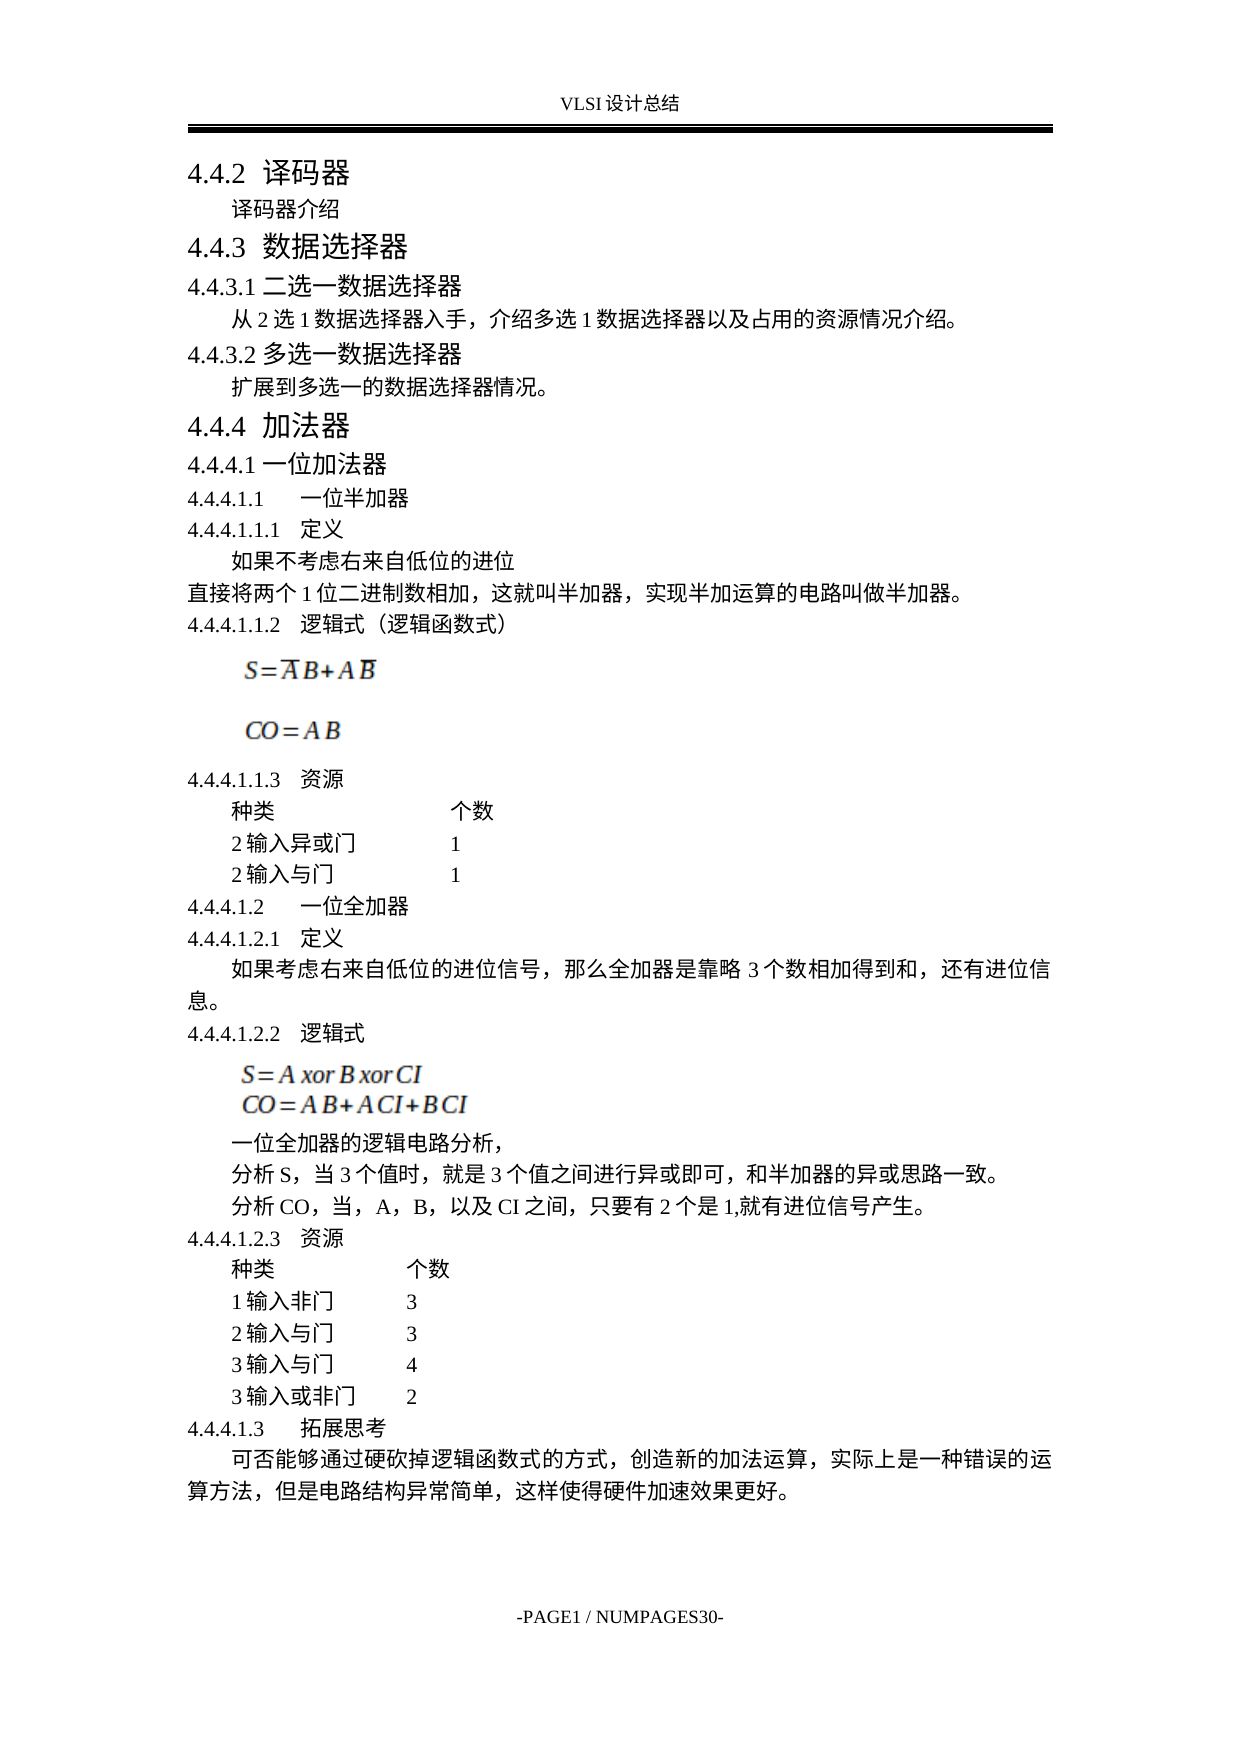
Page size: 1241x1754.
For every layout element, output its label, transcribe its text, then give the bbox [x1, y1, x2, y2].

subtitle 定义 [187, 512, 1053, 544]
picture [231, 638, 408, 763]
text 2输入与门 1 [187, 857, 1053, 889]
text 扩展到多选一的数据选择器情况。 [187, 370, 1053, 402]
text 如果不考虑右来自低位的进位 [187, 544, 1053, 576]
subtitle 多选一数据选择器 [187, 334, 1053, 370]
subtitle 加法器 [187, 402, 1053, 444]
text 3输入与门 4 [187, 1347, 1053, 1379]
subtitle 数据选择器 [187, 224, 1053, 266]
subtitle 资源 [187, 1221, 1053, 1252]
text 直接将两个1位二进制数相加，这就叫半加器，实现半加运算的电路叫做半加器。 [187, 576, 1053, 607]
subtitle 逻辑式（逻辑函数式） [187, 607, 1053, 639]
text 一位全加器的逻辑电路分析， [187, 1126, 1053, 1157]
text 3输入或非门 2 [187, 1379, 1053, 1411]
text 种类 个数 [187, 794, 1053, 826]
text 可否能够通过硬砍掉逻辑函数式的方式，创造新的加法运算，实际上是一种错误的运算方法，但是电路结构异常简单，这样使得硬件加速效果更好。 [187, 1442, 1053, 1506]
subtitle 一位半加器 [187, 481, 1053, 512]
subtitle 一位全加器 [187, 889, 1053, 921]
subtitle 二选一数据选择器 [187, 266, 1053, 302]
text 1输入非门 3 [187, 1284, 1053, 1316]
subtitle 资源 [187, 762, 1053, 794]
subtitle 拓展思考 [187, 1411, 1053, 1442]
text 从2选1数据选择器入手，介绍多选1数据选择器以及占用的资源情况介绍。 [187, 302, 1053, 334]
subtitle 一位加法器 [187, 444, 1053, 481]
text 2输入异或门 1 [187, 826, 1053, 857]
subtitle 逻辑式 [187, 1016, 1053, 1047]
text 译码器介绍 [187, 192, 1053, 224]
text 种类 个数 [187, 1252, 1053, 1284]
subtitle 定义 [187, 921, 1053, 952]
text 分析S，当3个值时，就是3个值之间进行异或即可，和半加器的异或思路一致。 [187, 1157, 1053, 1189]
subtitle 译码器 [187, 150, 1053, 192]
picture [231, 1047, 489, 1126]
text 2输入与门 3 [187, 1316, 1053, 1347]
text 分析CO，当，A，B，以及CI之间，只要有2个是1,就有进位信号产生。 [187, 1189, 1053, 1221]
text 如果考虑右来自低位的进位信号，那么全加器是靠略3个数相加得到和，还有进位信息。 [187, 952, 1053, 1016]
